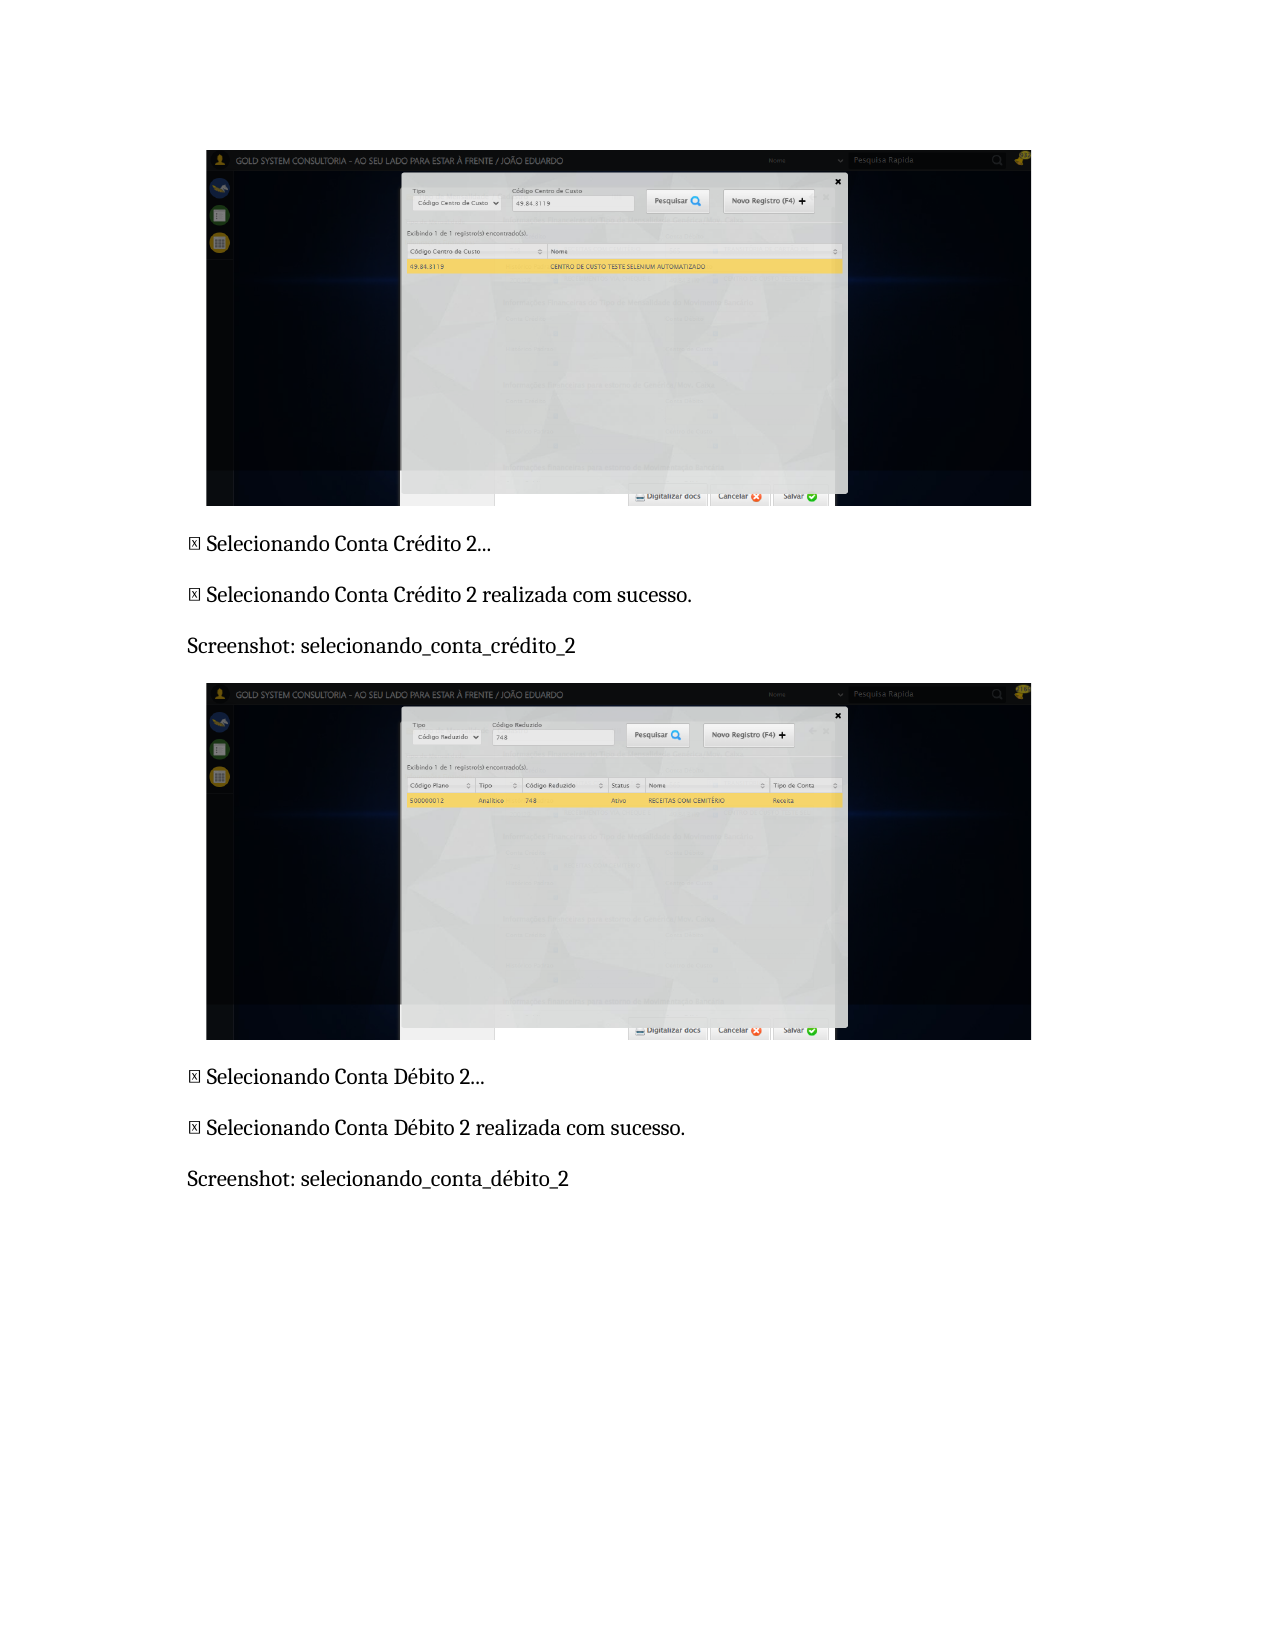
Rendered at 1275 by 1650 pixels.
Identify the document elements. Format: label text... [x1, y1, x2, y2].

text ✅ Selecionando Conta Crédito 2 realizada com sucesso. [187, 581, 1087, 608]
picture [206, 150, 1032, 506]
text 🔄 Selecionando Conta Débito 2... [187, 1064, 1087, 1090]
picture [206, 683, 1032, 1040]
text 🔄 Selecionando Conta Crédito 2... [187, 530, 1087, 557]
text Screenshot: selecionando_conta_crédito_2 [187, 632, 1087, 659]
text ✅ Selecionando Conta Débito 2 realizada com sucesso. [187, 1115, 1087, 1141]
text Screenshot: selecionando_conta_débito_2 [187, 1166, 1087, 1192]
